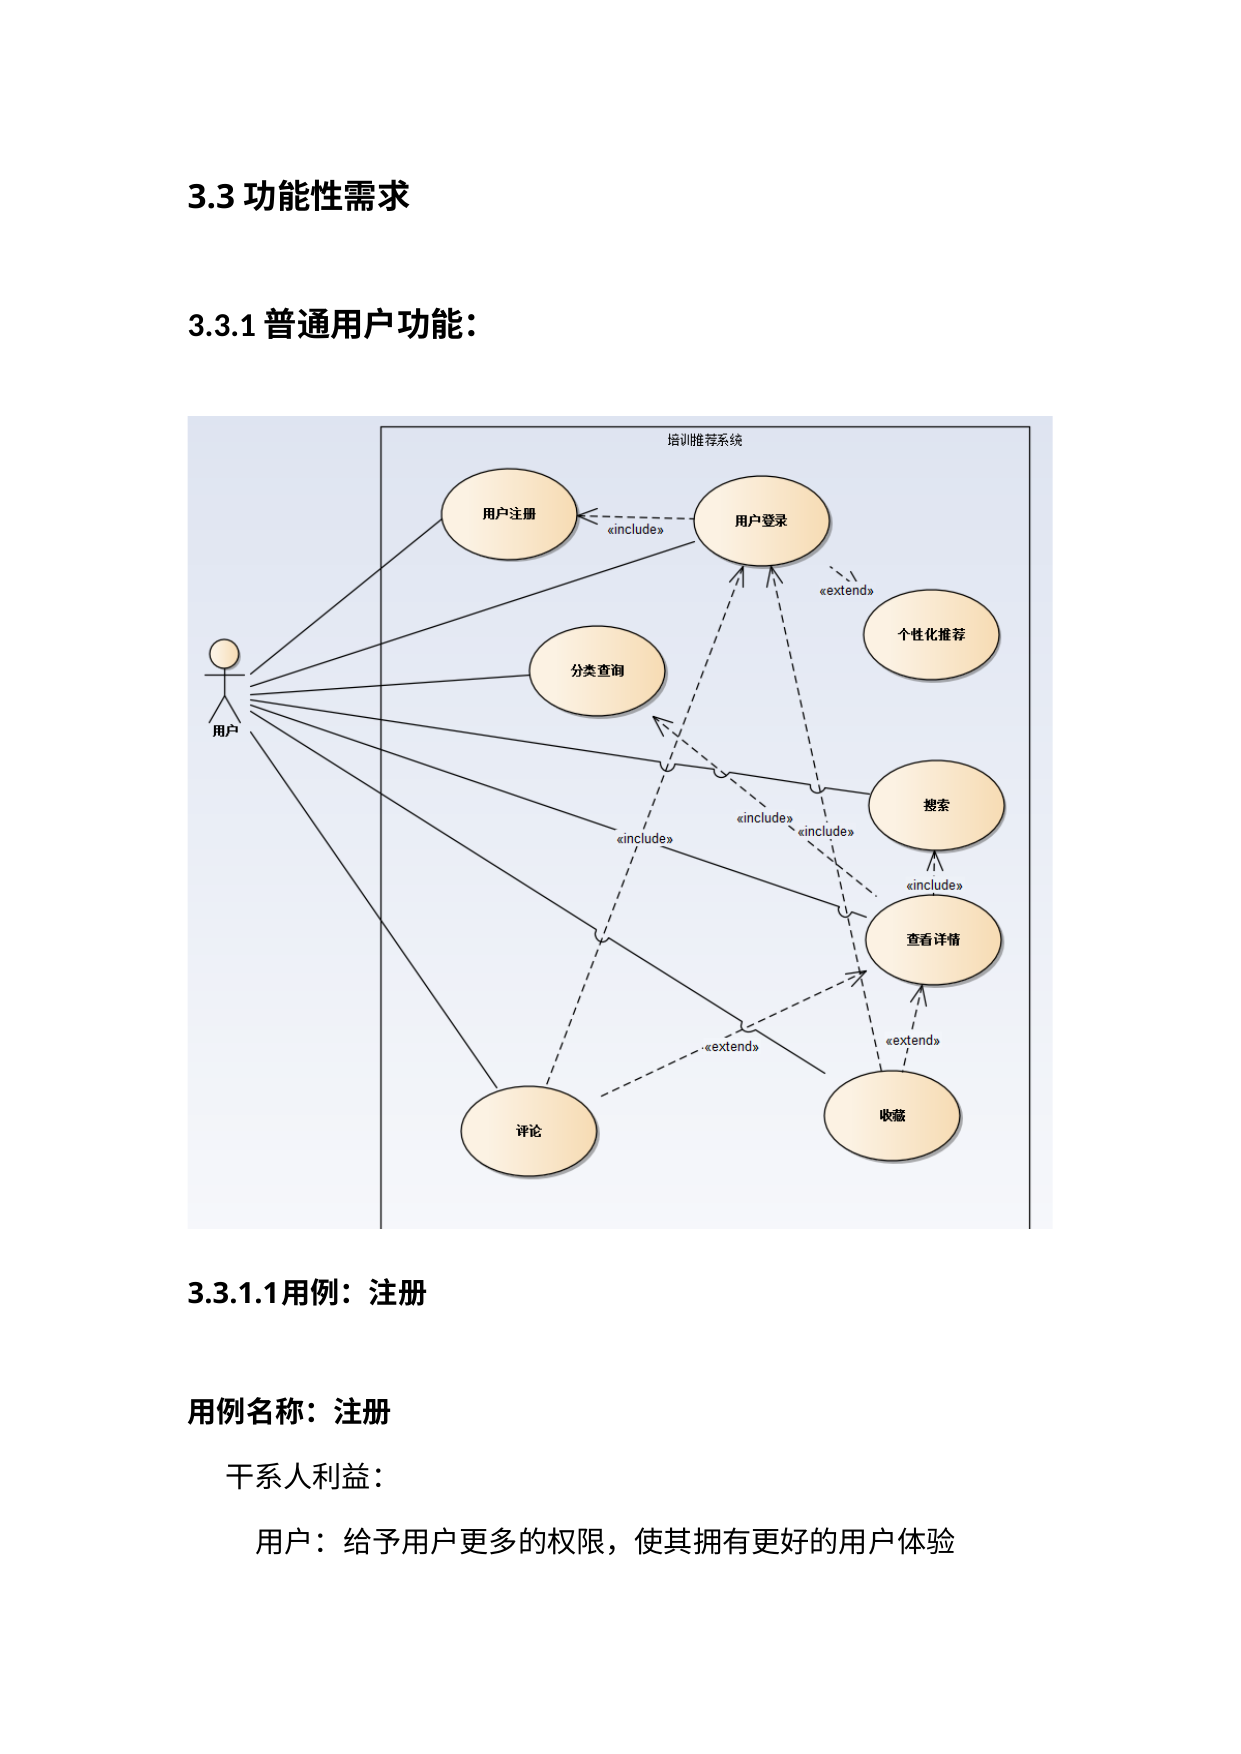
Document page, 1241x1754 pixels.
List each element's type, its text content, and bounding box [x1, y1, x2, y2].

list 用户：给予用户更多的权限，使其拥有更好的用户体验 [225, 1507, 1053, 1572]
subtitle 3.3 功能性需求 [187, 162, 1053, 227]
subtitle 用例：注册 [187, 1258, 1053, 1323]
list 干系人利益： [225, 1442, 1053, 1507]
picture [187, 416, 1053, 1229]
subtitle 3.3.1 普通用户功能： [187, 289, 1053, 354]
text 用例名称：注册 [187, 1377, 1053, 1442]
